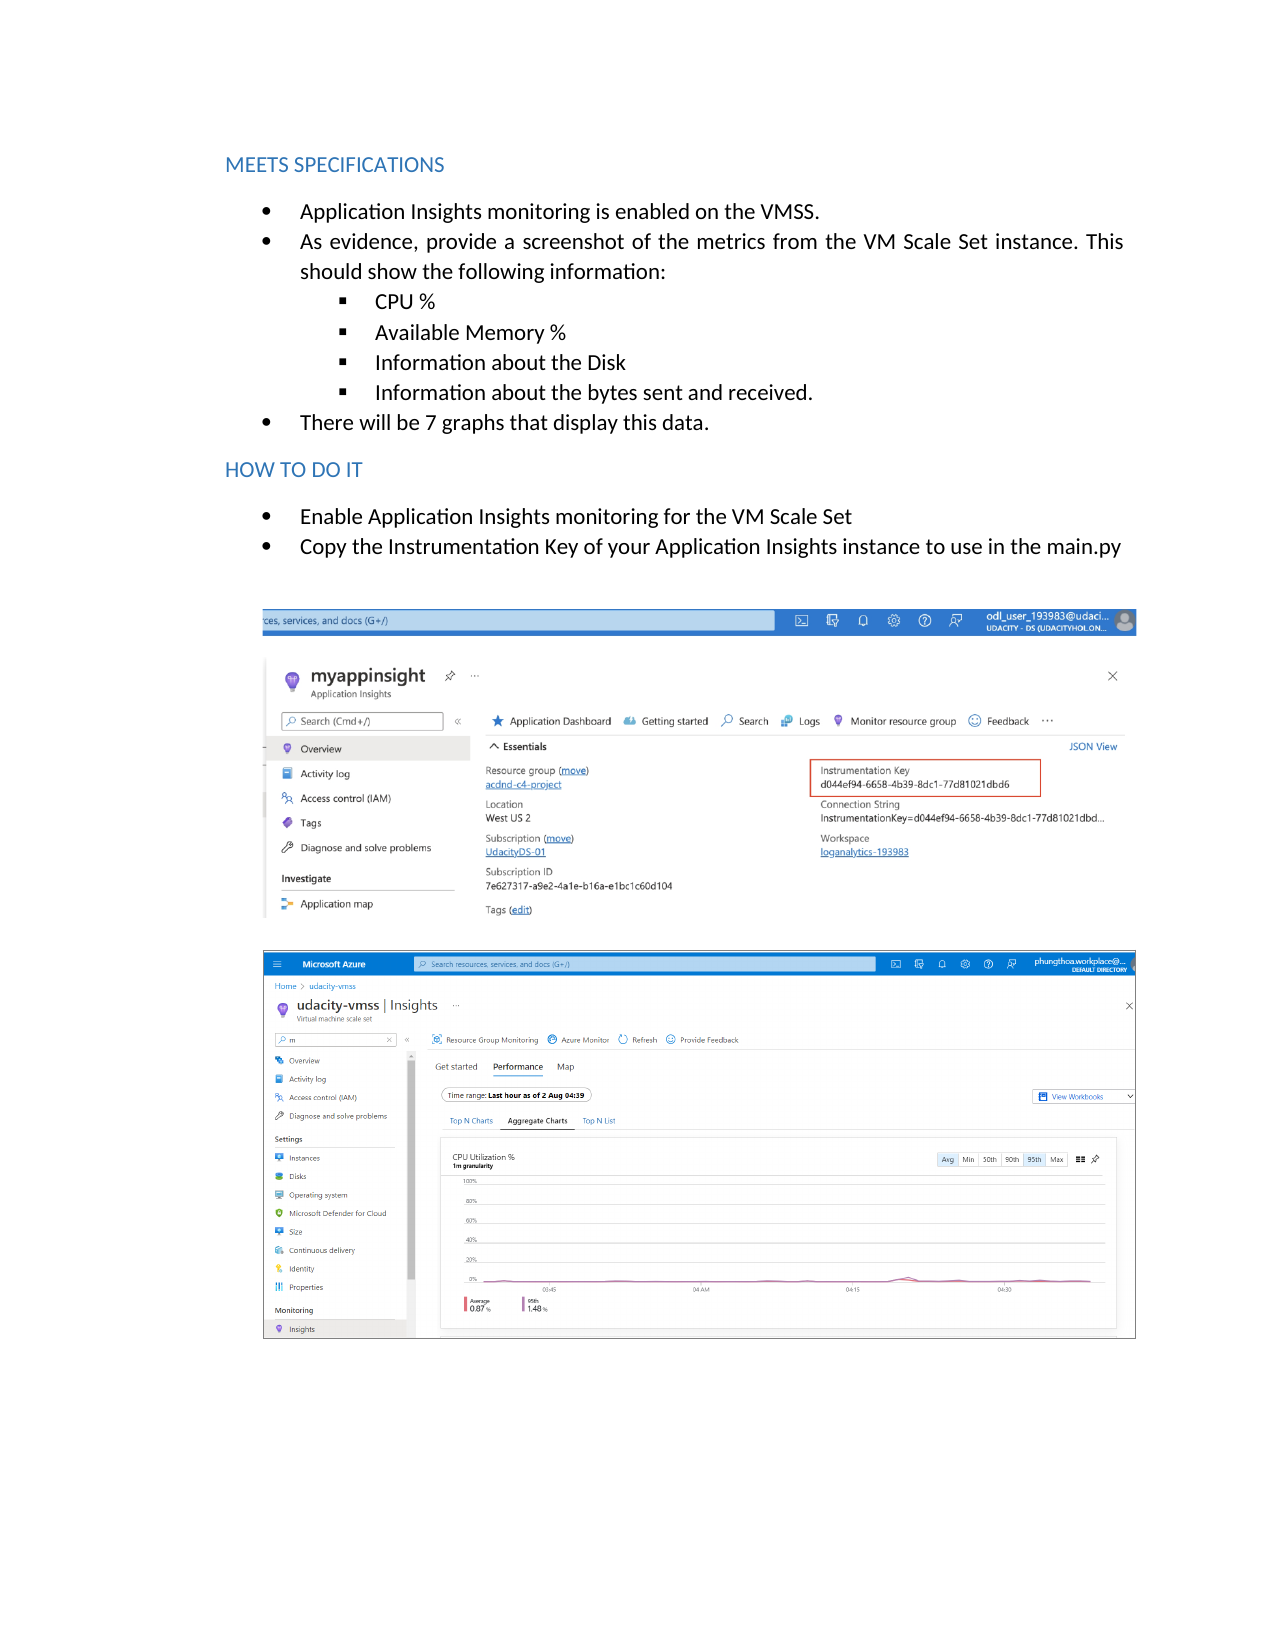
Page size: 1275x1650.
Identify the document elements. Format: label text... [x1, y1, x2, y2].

list Information about the Disk [337, 348, 1125, 376]
picture [264, 951, 1135, 1338]
list Information about the bytes sent and received. [337, 378, 1125, 406]
list CPU % [337, 287, 1125, 316]
text HOW TO DO IT [225, 455, 1125, 483]
text As evidence, provide a screenshot of the metrics from the VM Scale Set instance. This should show the following information: [262, 227, 1125, 285]
text There will be 7 graphs that display this data. [262, 408, 1125, 436]
text Enable Application Insights monitoring for the VM Scale Set [262, 502, 1125, 530]
picture [262, 609, 1137, 918]
text Application Insights monitoring is enabled on the VMSS. [262, 197, 1125, 225]
text MEETS SPECIFICATIONS [225, 150, 1125, 178]
text Copy the Instrumentation Key of your Application Insights instance to use in the main.py [262, 532, 1125, 560]
list Available Memory % [337, 318, 1125, 346]
